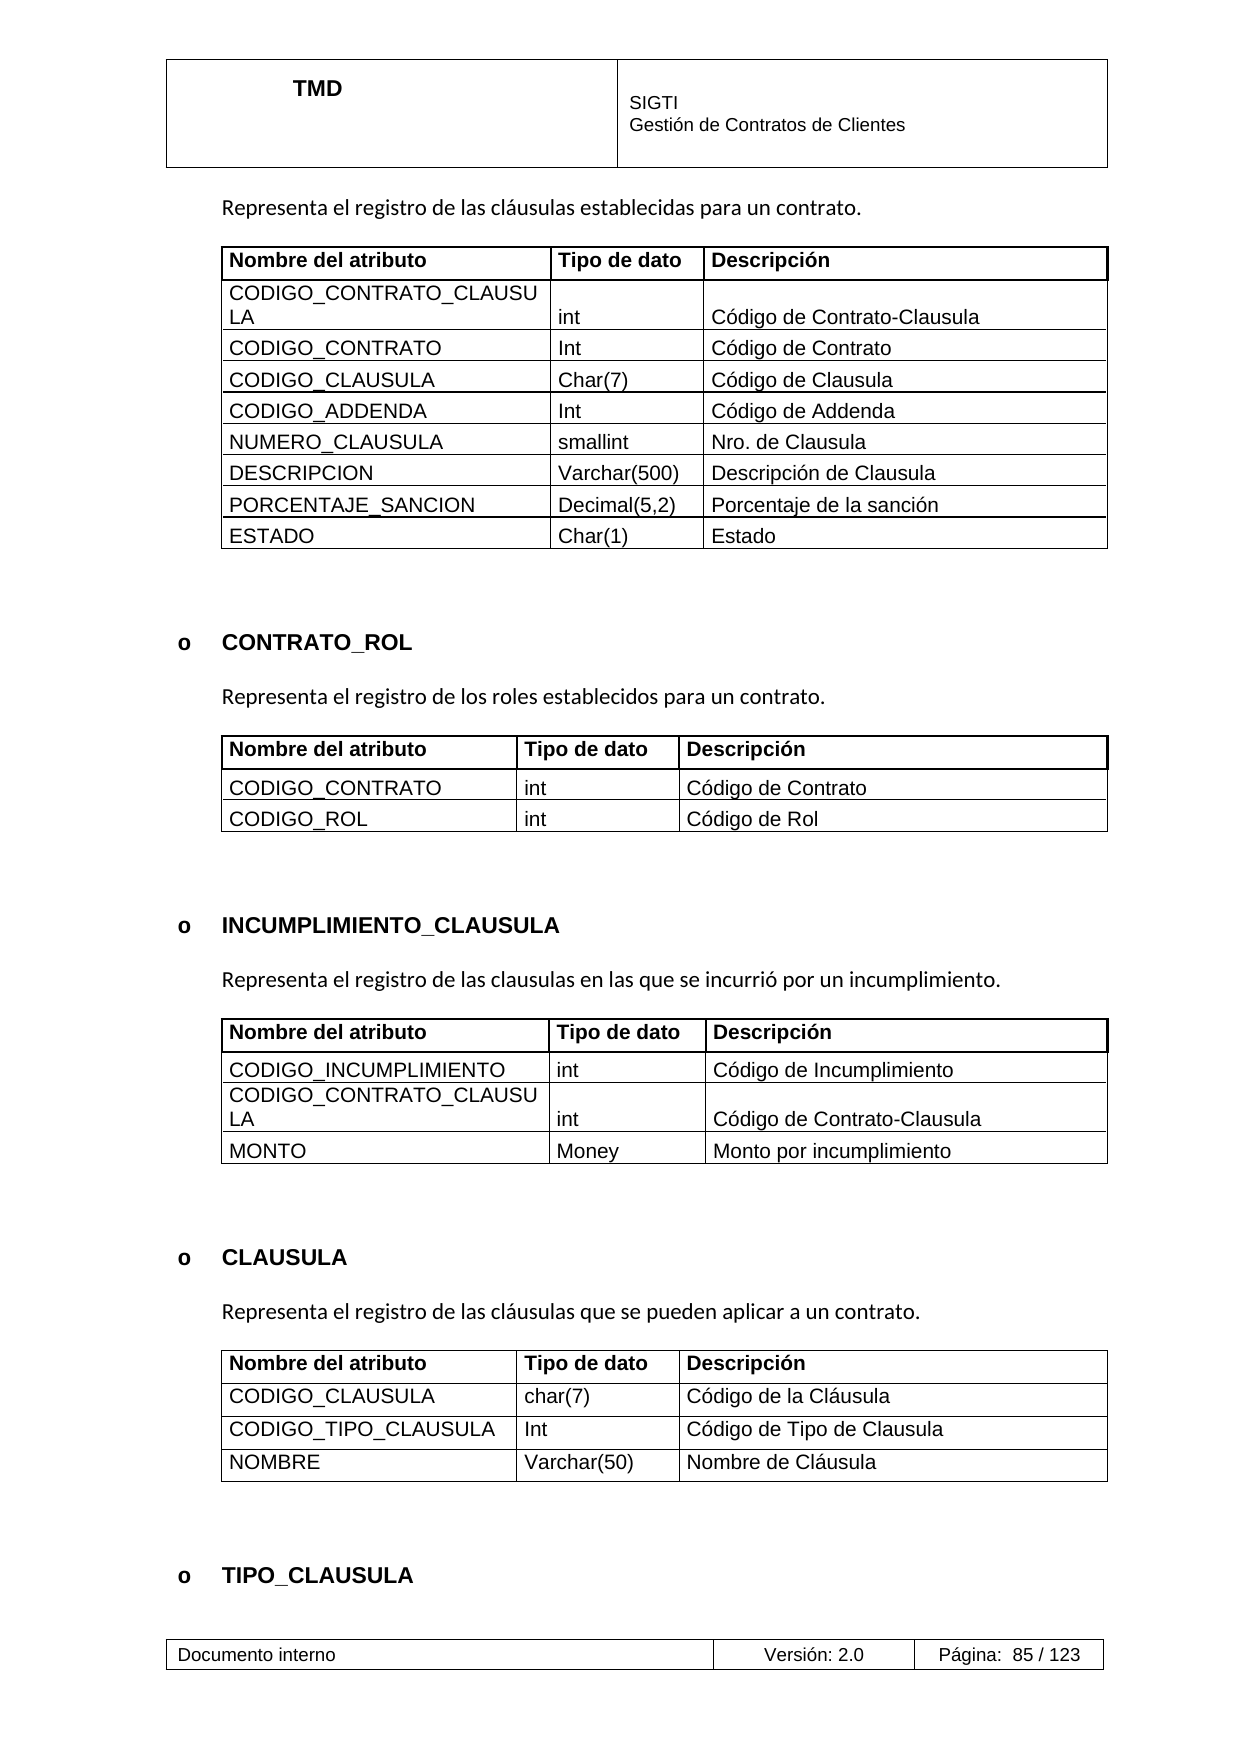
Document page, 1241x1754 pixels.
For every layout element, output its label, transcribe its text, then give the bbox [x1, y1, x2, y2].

table_cell Money [550, 1132, 705, 1162]
table_header Tipo de dato [550, 1020, 705, 1051]
table_cell CODIGO_TIPO_CLAUSULA [222, 1417, 516, 1448]
table_cell Código de la Cláusula [680, 1384, 1107, 1416]
table_header Descripción [680, 737, 1106, 768]
table_header Tipo de dato [517, 1351, 679, 1383]
table_cell CODIGO_CONTRATO [222, 329, 550, 360]
list CONTRATO_ROL [177, 629, 1092, 657]
table_cell int [550, 1053, 705, 1082]
table_cell int [551, 281, 703, 329]
table_cell MONTO [222, 1131, 549, 1162]
table_cell Código de Tipo de Clausula [680, 1417, 1107, 1448]
table_cell Estado [704, 516, 1107, 548]
list TIPO_CLAUSULA [177, 1562, 1092, 1591]
table_cell CODIGO_INCUMPLIMIENTO [222, 1053, 549, 1082]
table_header Descripción [680, 1351, 1107, 1383]
table_cell Descripción de Clausula [704, 454, 1107, 485]
text Representa el registro de los roles establecidos para un contrato. [222, 682, 1092, 710]
table_cell CODIGO_CLAUSULA [222, 360, 550, 391]
table_cell int [517, 770, 679, 799]
table_cell PORCENTAJE_SANCION [222, 485, 550, 516]
table_header Nombre del atributo [223, 1020, 548, 1051]
text Representa el registro de las clausulas en las que se incurrió por un incumplimiento. [222, 965, 1092, 993]
table_header Descripción [705, 248, 1106, 279]
table_cell char(7) [517, 1384, 679, 1416]
table_cell Char(1) [551, 518, 703, 548]
table_header Descripción [707, 1020, 1106, 1051]
text Representa el registro de las cláusulas establecidas para un contrato. [222, 193, 1092, 221]
table_cell smallint [551, 424, 703, 454]
table_cell Varchar(500) [551, 455, 703, 485]
table_cell Nombre de Cláusula [680, 1450, 1107, 1481]
list INCUMPLIMIENTO_CLAUSULA [177, 912, 1092, 940]
table_cell CODIGO_CONTRATO_CLAUSULA [222, 281, 550, 329]
table_cell CODIGO_CLAUSULA [222, 1384, 516, 1416]
table_cell Varchar(50) [517, 1450, 679, 1481]
table_header Nombre del atributo [223, 248, 550, 279]
table_cell int [550, 1083, 705, 1131]
table_cell int [517, 800, 679, 831]
table_cell ESTADO [222, 516, 550, 548]
table_cell NUMERO_CLAUSULA [222, 423, 550, 454]
table_cell Código de Addenda [704, 391, 1107, 423]
table_cell Int [551, 330, 703, 360]
table_cell DESCRIPCION [222, 454, 550, 485]
table_cell Monto por incumplimiento [706, 1131, 1107, 1162]
table_cell CODIGO_ADDENDA [222, 391, 550, 423]
table_cell Código de Contrato [704, 329, 1107, 360]
table_header Nombre del atributo [222, 1351, 516, 1383]
table_header Nombre del atributo [223, 737, 516, 768]
table_header Tipo de dato [518, 737, 678, 768]
table_cell Int [517, 1417, 679, 1448]
table_cell Código de Clausula [704, 360, 1107, 391]
table_cell Código de Contrato-Clausula [704, 281, 1107, 329]
table_cell Int [551, 393, 703, 423]
table_cell NOMBRE [222, 1450, 516, 1481]
table_cell Decimal(5,2) [551, 486, 703, 516]
text Representa el registro de las cláusulas que se pueden aplicar a un contrato. [222, 1297, 1092, 1325]
table_cell Porcentaje de la sanción [704, 485, 1107, 516]
table_cell Código de Contrato-Clausula [706, 1082, 1107, 1131]
table_cell CODIGO_CONTRATO_CLAUSULA [222, 1082, 549, 1131]
table_header Tipo de dato [552, 248, 703, 279]
table_cell Char(7) [551, 361, 703, 391]
table_cell CODIGO_ROL [222, 799, 516, 831]
table_cell Código de Incumplimiento [706, 1053, 1107, 1082]
table_cell Nro. de Clausula [704, 423, 1107, 454]
list CLAUSULA [177, 1244, 1092, 1272]
table_cell Código de Contrato [680, 770, 1107, 799]
table_cell CODIGO_CONTRATO [222, 770, 516, 799]
table_cell Código de Rol [680, 799, 1107, 831]
